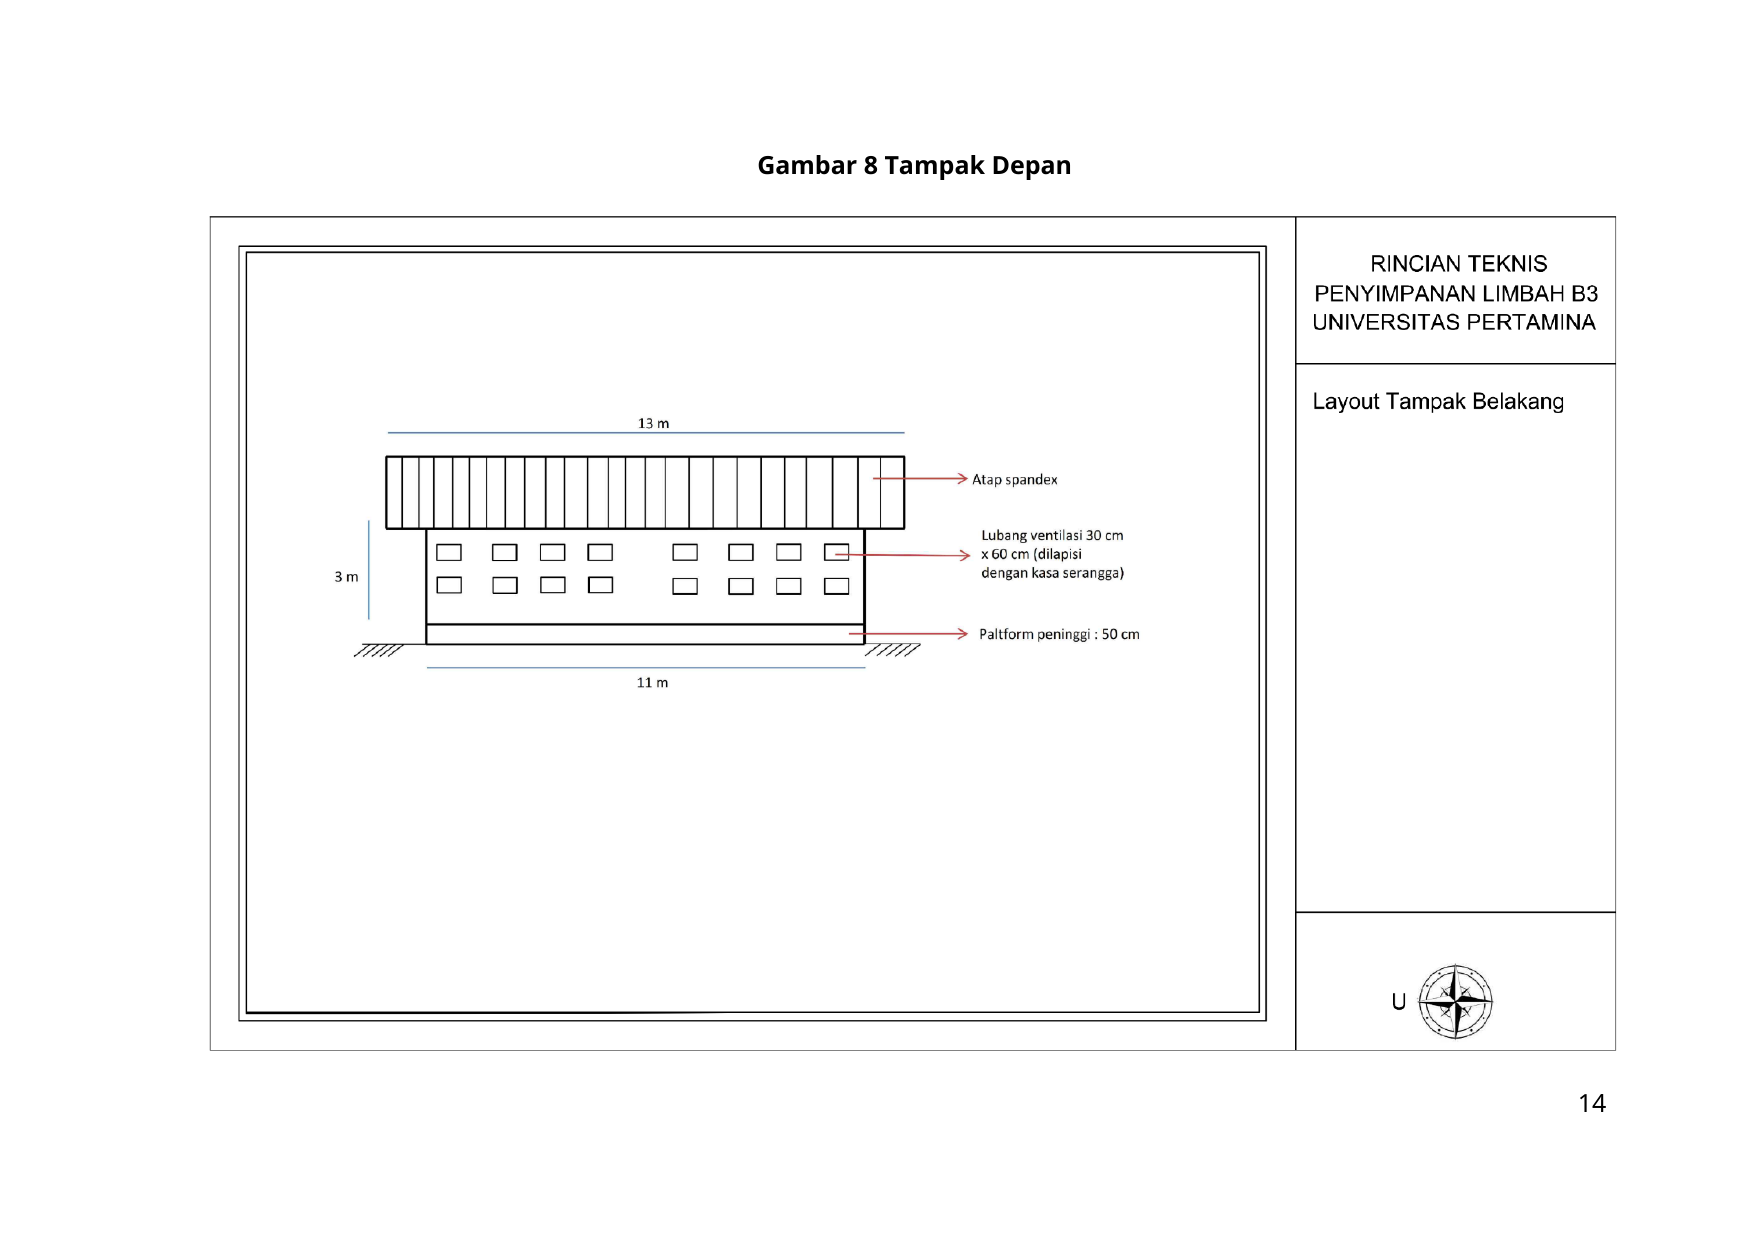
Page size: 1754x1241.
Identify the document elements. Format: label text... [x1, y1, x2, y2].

picture [185, 199, 1641, 1061]
list Gambar 8 Tampak Depan [223, 148, 1606, 182]
